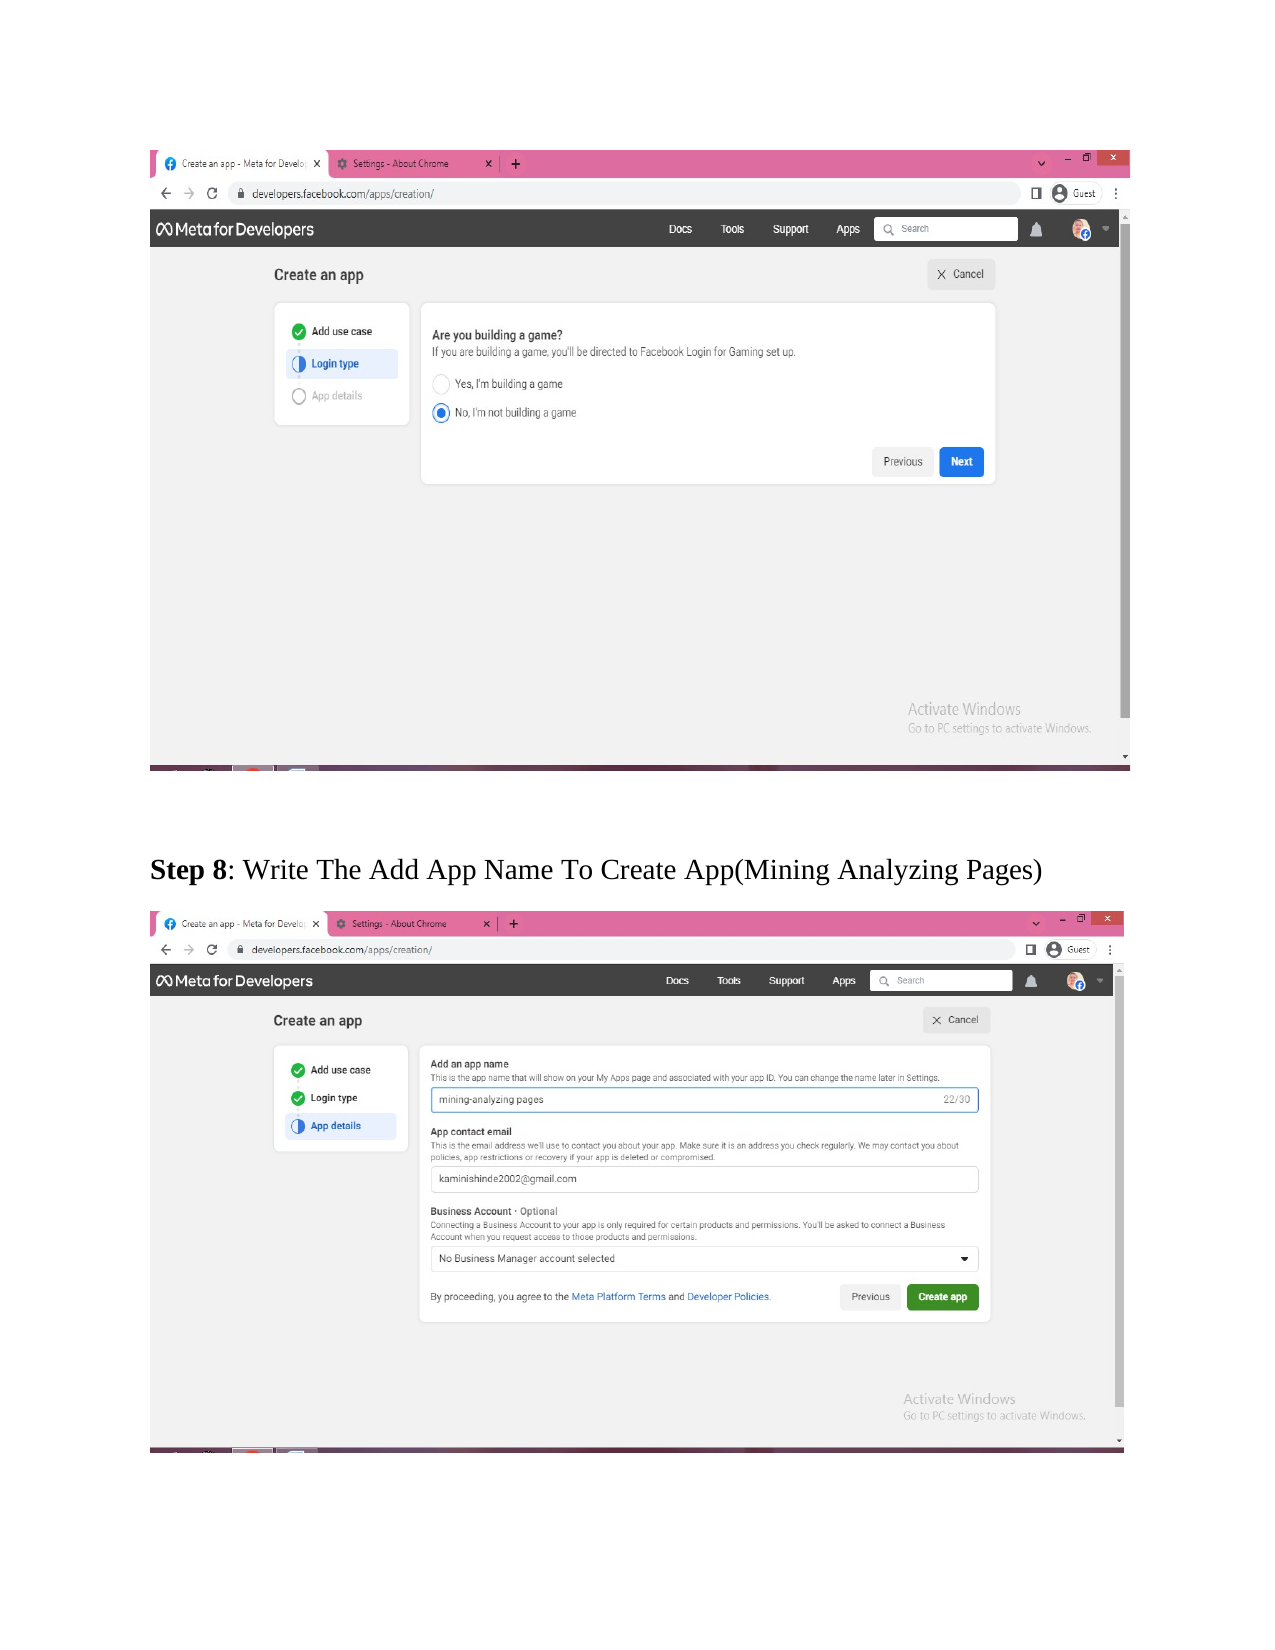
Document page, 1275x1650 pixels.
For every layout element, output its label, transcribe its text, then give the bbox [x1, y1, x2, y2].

picture [150, 150, 1130, 771]
text Step 8: Write The Add App Name To Create App(Mining Analyzing Pages) [150, 852, 1275, 886]
picture [150, 911, 1124, 1453]
